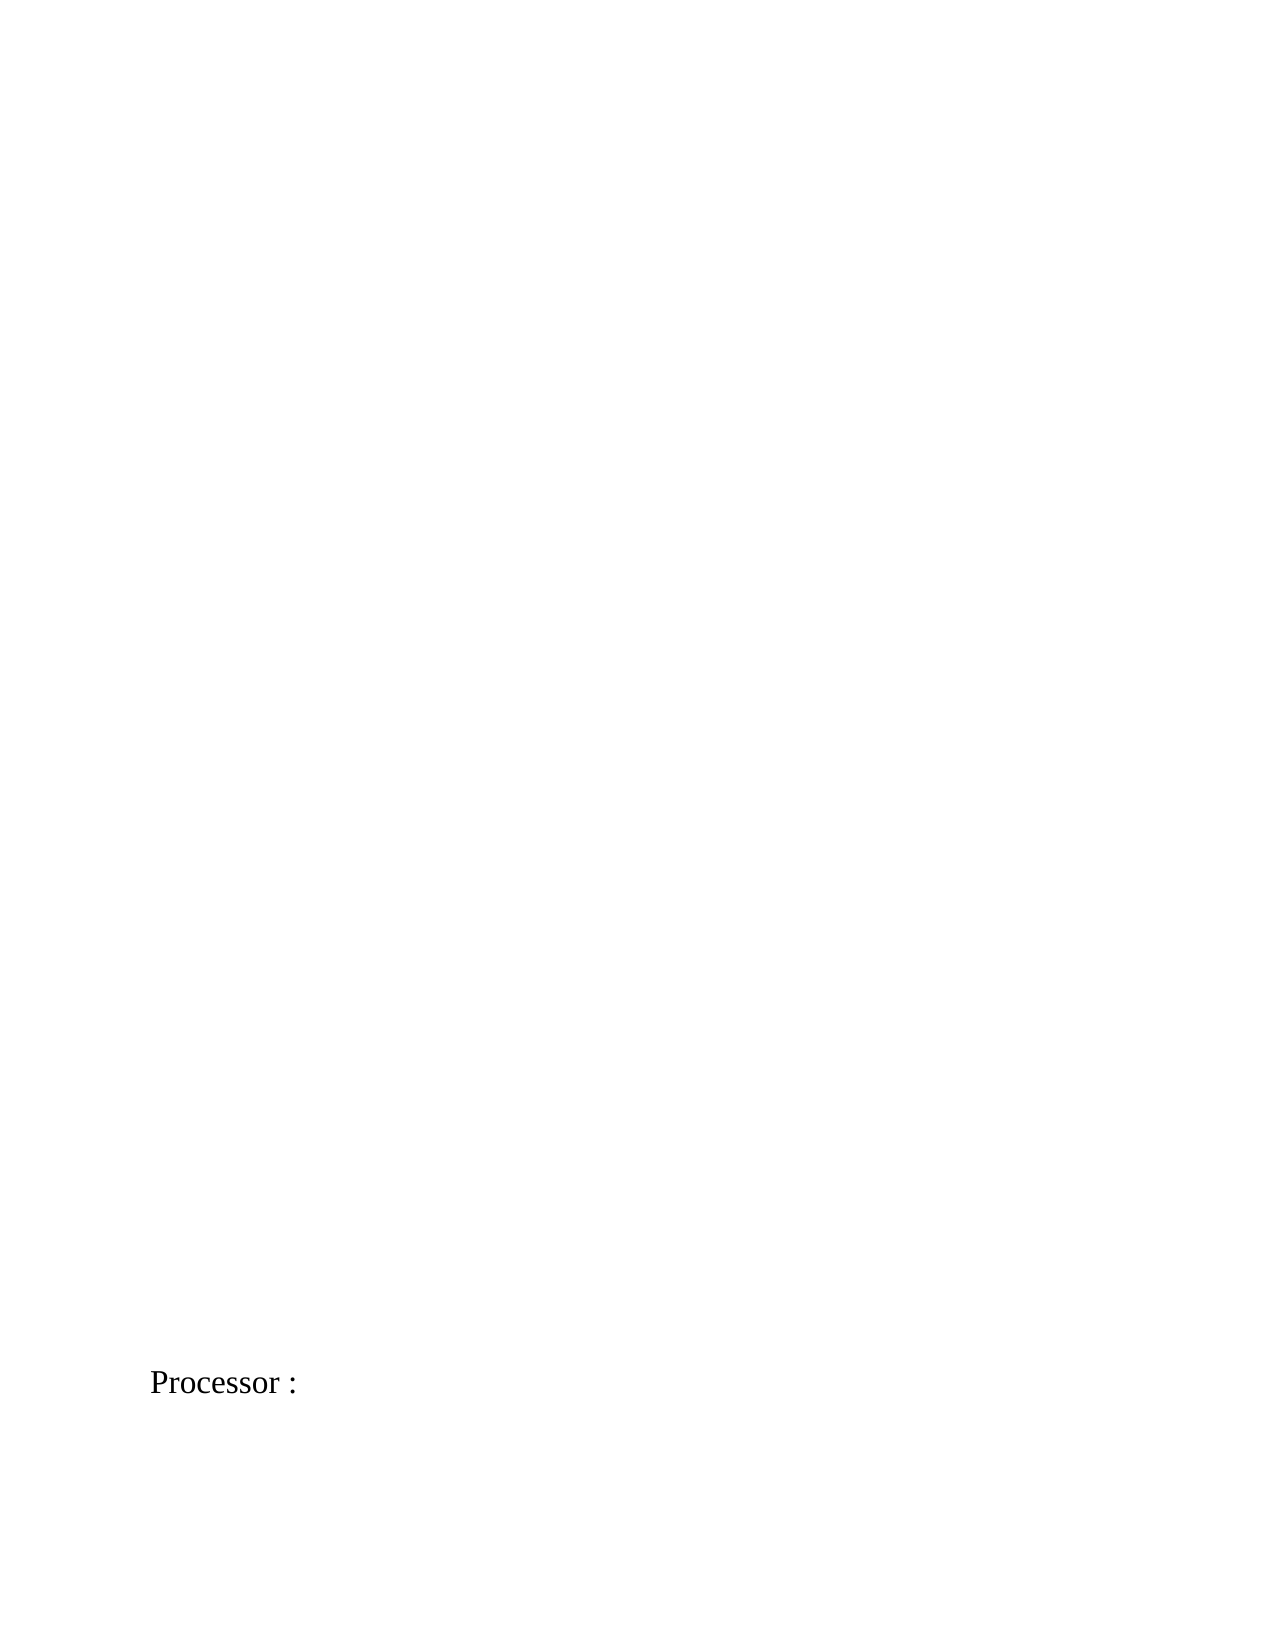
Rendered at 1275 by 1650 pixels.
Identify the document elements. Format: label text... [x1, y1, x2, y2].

text Processor : [150, 1362, 1125, 1401]
